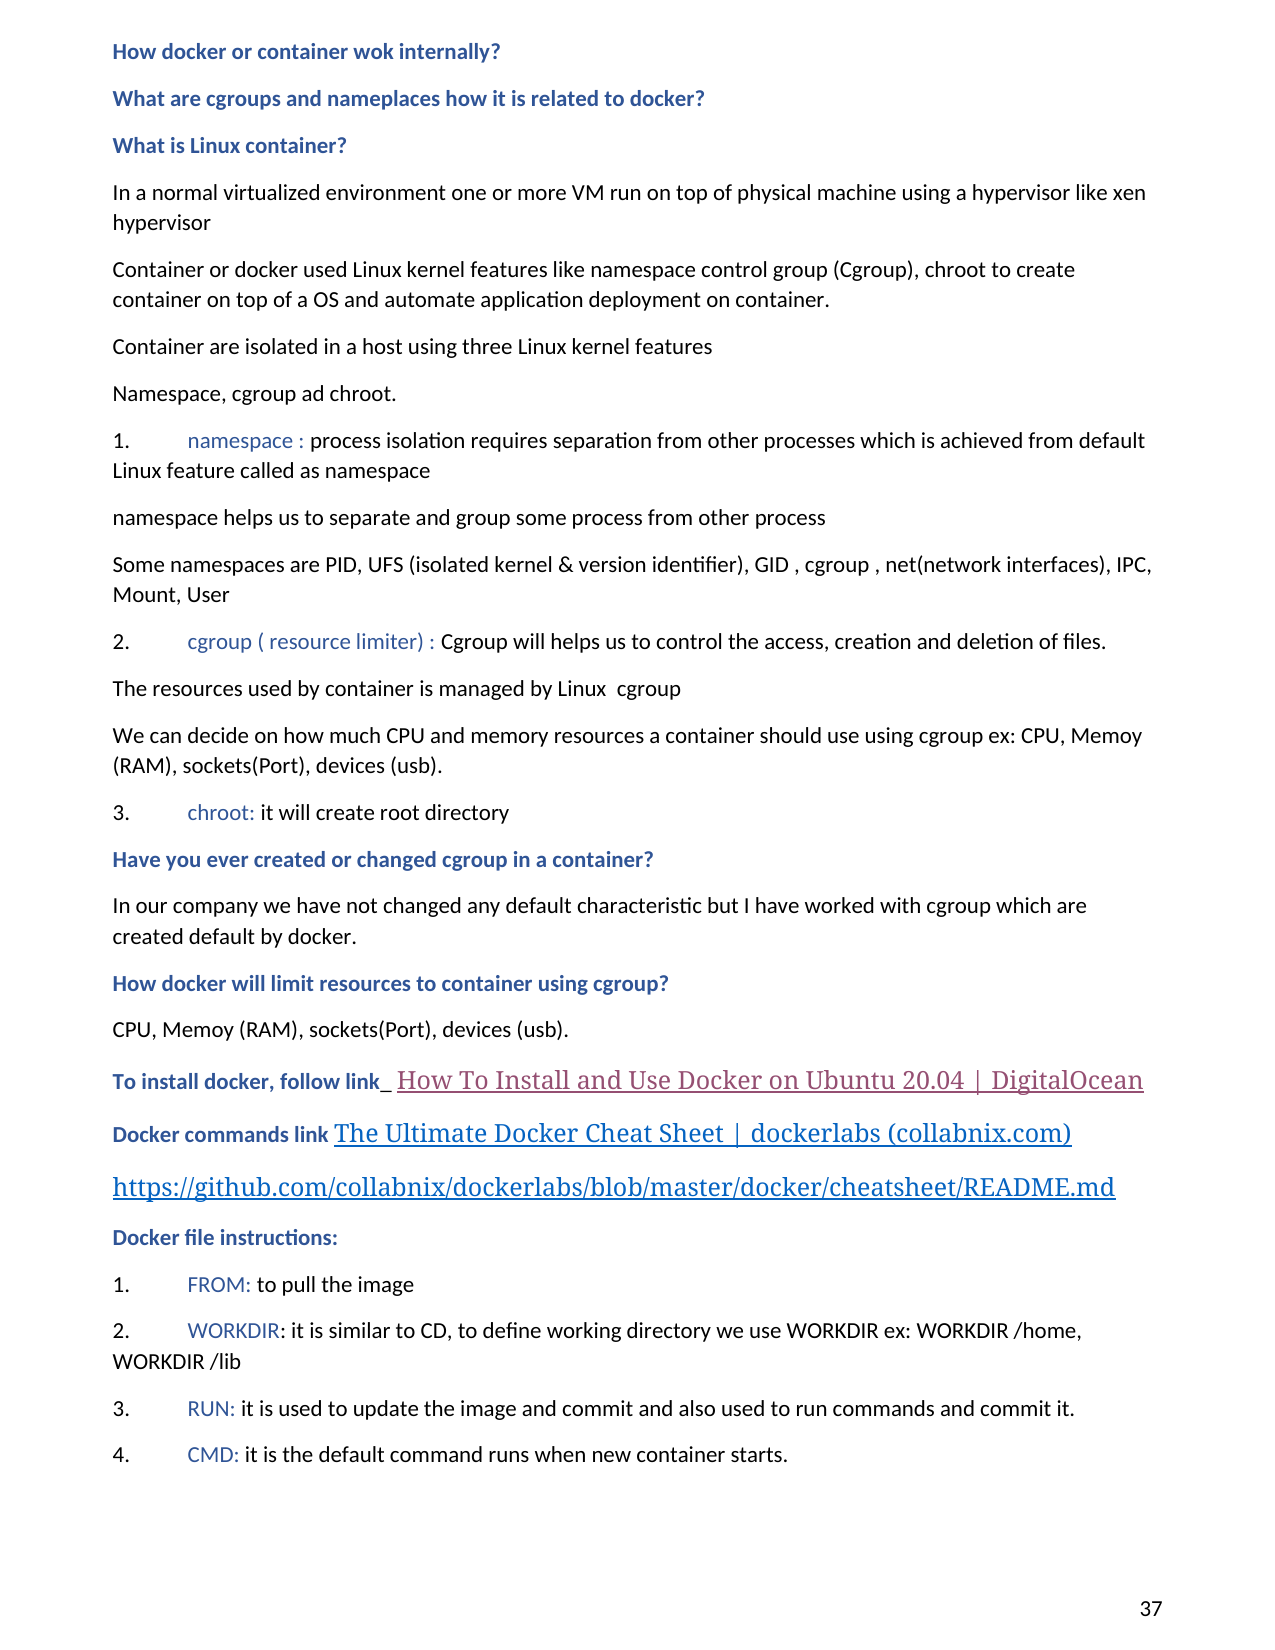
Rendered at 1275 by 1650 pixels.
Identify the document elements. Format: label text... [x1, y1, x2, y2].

text CPU, Memoy (RAM), sockets(Port), devices (usb). [112, 1016, 1162, 1044]
text The resources used by container is managed by Linux cgroup [112, 674, 1162, 702]
text namespace helps us to separate and group some process from other process [112, 503, 1162, 531]
text In a normal virtualized environment one or more VM run on top of physical machine using a hypervisor like xen hypervisor [112, 178, 1162, 236]
text Namespace, cgroup ad chroot. [112, 379, 1162, 407]
list chroot: it will create root directory [112, 798, 1162, 826]
list cgroup ( resource limiter) : Cgroup will helps us to control the access, creation and deletion of files. [112, 627, 1162, 655]
text We can decide on how much CPU and memory resources a container should use using cgroup ex: CPU, Memoy (RAM), sockets(Port), devices (usb). [112, 721, 1162, 779]
text Some namespaces are PID, UFS (isolated kernel & version identifier), GID , cgroup , net(network interfaces), IPC, Mount, User [112, 550, 1162, 608]
text Have you ever created or changed cgroup in a container? [112, 845, 1162, 873]
text Container or docker used Linux kernel features like namespace control group (Cgroup), chroot to create container on top of a OS and automate application deployment on container. [112, 255, 1162, 313]
text How docker or container wok internally? [112, 37, 1162, 66]
text What are cgroups and nameplaces how it is related to docker? [112, 84, 1162, 112]
list RUN: it is used to update the image and commit and also used to run commands and commit it. [112, 1394, 1162, 1422]
list WORKDIR: it is similar to CD, to define working directory we use WORKDIR ex: WORKDIR /home, WORKDIR /lib [112, 1317, 1162, 1375]
list CMD: it is the default command runs when new container starts. [112, 1441, 1162, 1468]
text Container are isolated in a host using three Linux kernel features [112, 332, 1162, 360]
text To install docker, follow link_ How To Install and Use Docker on Ubuntu 20.04 | DigitalOcean [112, 1062, 1162, 1097]
text Docker commands link The Ultimate Docker Cheat Sheet | dockerlabs (collabnix.com) [112, 1116, 1162, 1150]
text How docker will limit resources to container using cgroup? [112, 969, 1162, 997]
list FROM: to pull the image [112, 1270, 1162, 1298]
list namespace : process isolation requires separation from other processes which is achieved from default Linux feature called as namespace [112, 426, 1162, 484]
text Docker file instructions: [112, 1223, 1162, 1251]
text In our company we have not changed any default characteristic but I have worked with cgroup which are created default by docker. [112, 892, 1162, 950]
text https://github.com/collabnix/dockerlabs/blob/master/docker/cheatsheet/README.md [112, 1169, 1162, 1203]
text What is Linux container? [112, 131, 1162, 159]
